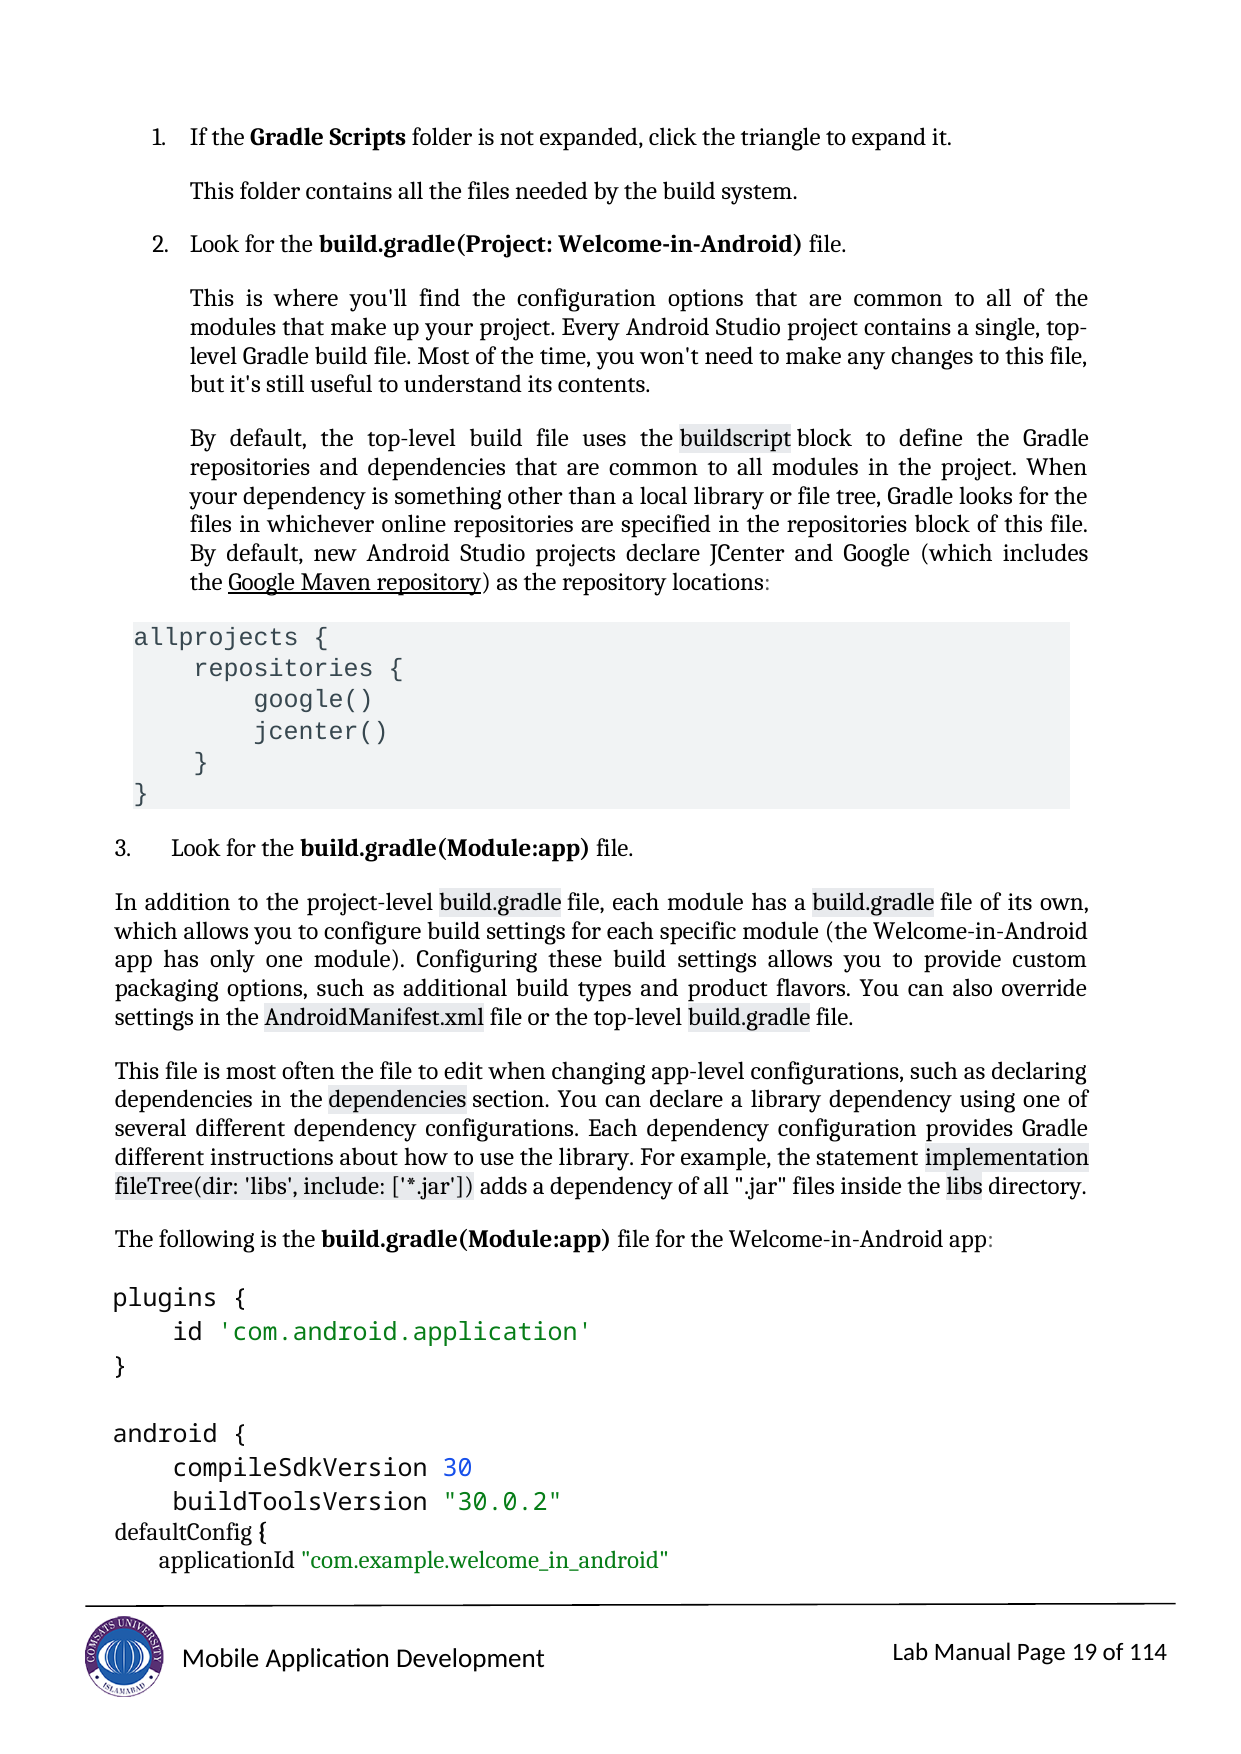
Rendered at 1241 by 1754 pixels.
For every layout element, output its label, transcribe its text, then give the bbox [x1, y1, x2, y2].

text By default, the top-level build file uses the buildscript block to define the Gradle repositories and dependencies that are common to all modules in the project. When your dependency is something other than a local library or file tree, Gradle looks for the files in whichever online repositories are specified in the repositories block of this file. By default, new Android Studio projects declare JCenter and Google (which includes the Google Maven repository) as the repository locations: [189, 424, 1089, 597]
picture [85, 1616, 165, 1697]
list Look for the build.gradle(Module:app) file. [114, 834, 1089, 863]
text In addition to the project-level build.gradle file, each module has a build.gradle file of its own, which allows you to configure build settings for each specific module (the Welcome-in-Android app has only one module). Configuring these build settings allows you to provide custom packaging options, such as additional build types and product flavors. You can also override settings in the AndroidManifest.xml file or the top-level build.gradle file. [114, 888, 1089, 1032]
text This file is most often the file to edit when changing app-level configurations, such as declaring dependencies in the dependencies section. You can declare a library dependency using one of several different dependency configurations. Each dependency configuration provides Gradle different instructions about how to use the library. For example, the statement implementation fileTree(dir: 'libs', include: ['*.jar']) adds a dependency of all ".jar" files inside the libs directory. [114, 1057, 1089, 1200]
text The following is the build.gradle(Module:app) file for the Welcome-in-Android app: [114, 1225, 1089, 1254]
subtitle plugins { id 'com.android.application' } android { compileSdkVersion 30 buildToolsVersion "30.0.2" [112, 1279, 1070, 1518]
text This folder contains all the files needed by the build system. [189, 177, 1089, 205]
text This is where you'll find the configuration options that are common to all of the modules that make up your project. Every Android Studio project contains a single, top-level Gradle build file. Most of the time, you won't need to make any changes to this file, but it's still useful to understand its contents. [189, 284, 1089, 399]
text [114, 1518, 1070, 1575]
list Look for the build.gradle(Project: Welcome-in-Android) file. [152, 230, 1089, 259]
text allprojects { repositories { google() jcenter() } } [133, 622, 1070, 809]
list If the Gradle Scripts folder is not expanded, click the triangle to expand it. [152, 123, 1089, 152]
